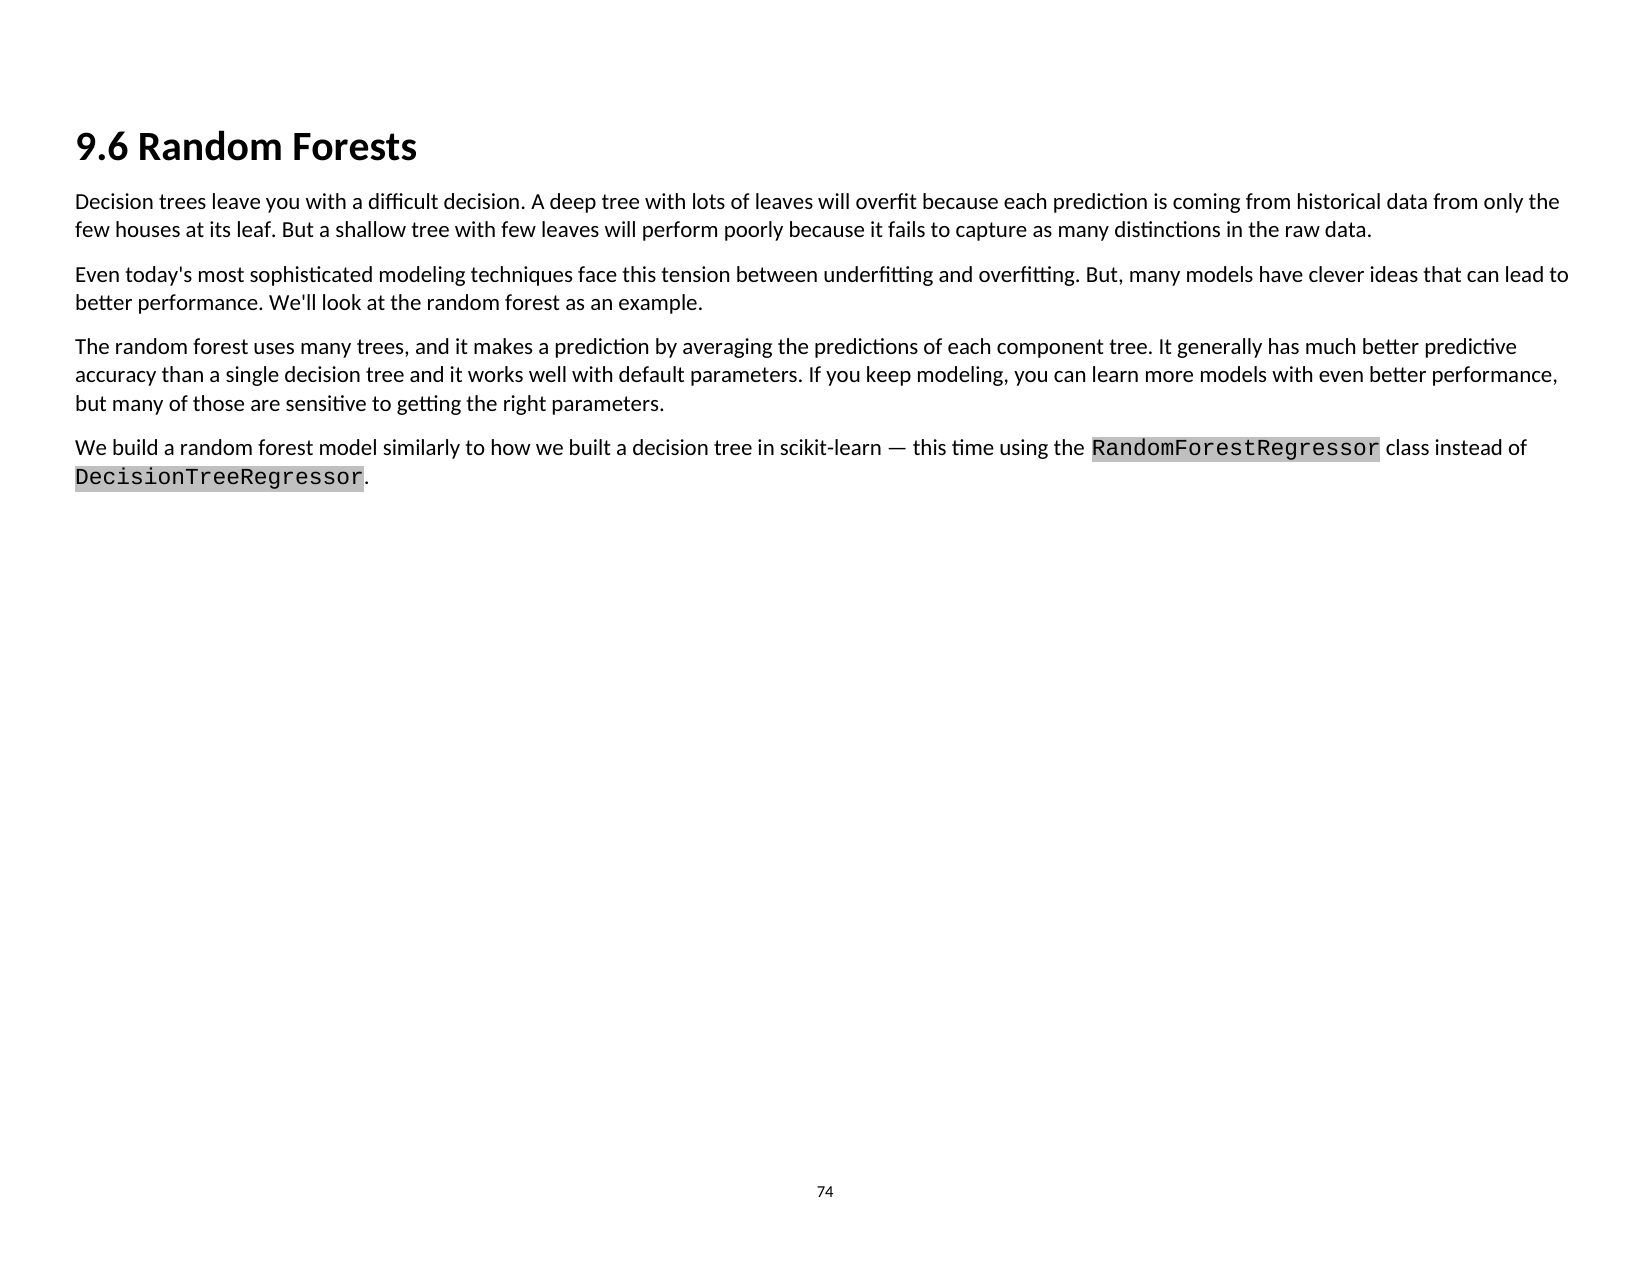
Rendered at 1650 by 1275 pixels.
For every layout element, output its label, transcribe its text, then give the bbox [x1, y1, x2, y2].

text The random forest uses many trees, and it makes a prediction by averaging the predictions of each component tree. It generally has much better predictive accuracy than a single decision tree and it works well with default parameters. If you keep modeling, you can learn more models with even better performance, but many of those are sensitive to getting the right parameters. [75, 333, 1575, 417]
text Even today's most sophisticated modeling techniques face this tension between underfitting and overfitting. But, many models have clever ideas that can lead to better performance. We'll look at the random forest as an example. [75, 260, 1575, 316]
text We build a random forest model similarly to how we built a decision tree in scikit-learn — this time using the RandomForestRegressor class instead of DecisionTreeRegressor. [75, 433, 1575, 492]
text 9.6 Random Forests [75, 120, 1575, 171]
text Decision trees leave you with a difficult decision. A deep tree with lots of leaves will overfit because each prediction is coming from historical data from only the few houses at its leaf. But a shallow tree with few leaves will perform poorly because it fails to capture as many distinctions in the raw data. [75, 187, 1575, 243]
